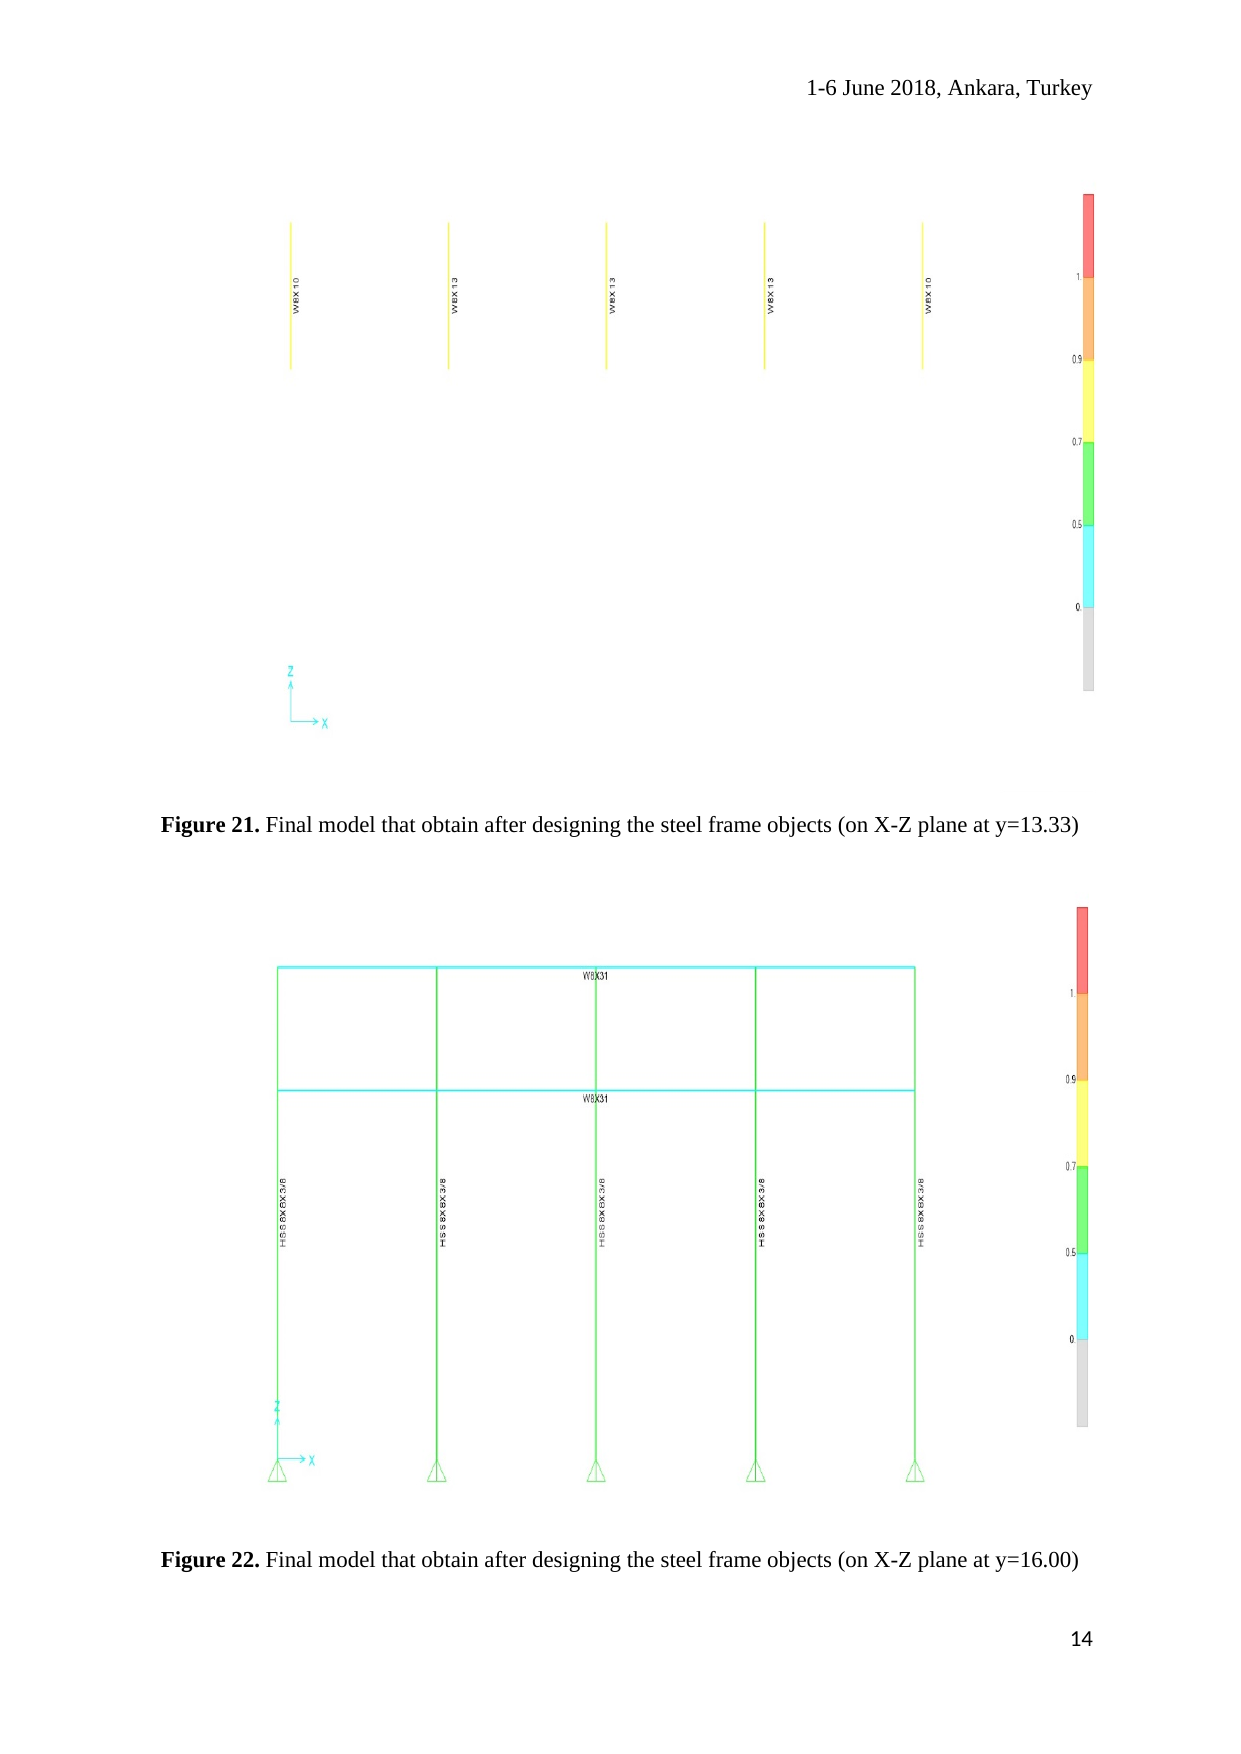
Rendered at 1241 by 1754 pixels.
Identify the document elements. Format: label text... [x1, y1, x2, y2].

text Figure 22. Final model that obtain after designing the steel frame objects (on X-Z plane at y=16.00) [148, 1546, 1093, 1573]
picture [151, 867, 1089, 1528]
picture [147, 147, 1097, 793]
text Figure 21. Final model that obtain after designing the steel frame objects (on X-Z plane at y=13.33) [148, 811, 1093, 838]
